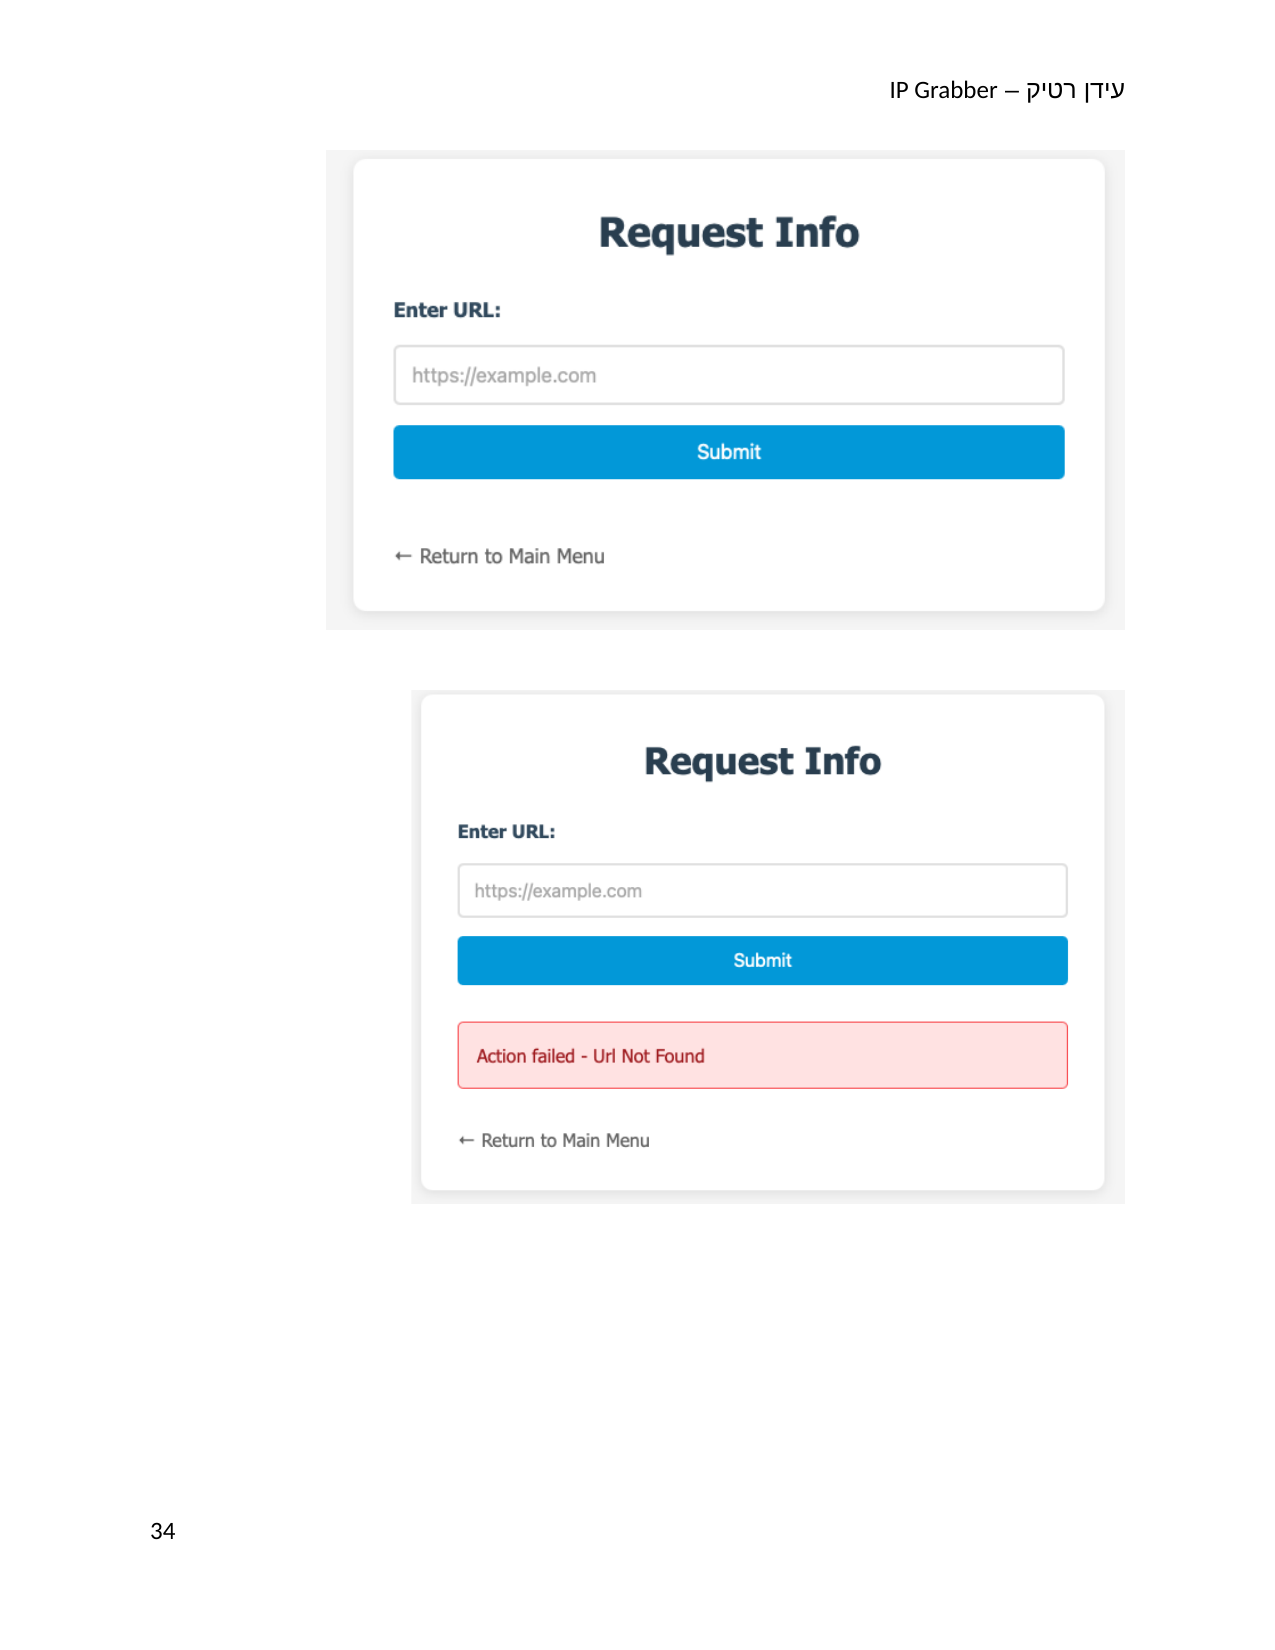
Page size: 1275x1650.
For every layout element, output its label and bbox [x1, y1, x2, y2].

picture [411, 690, 1125, 1204]
picture [326, 150, 1125, 630]
